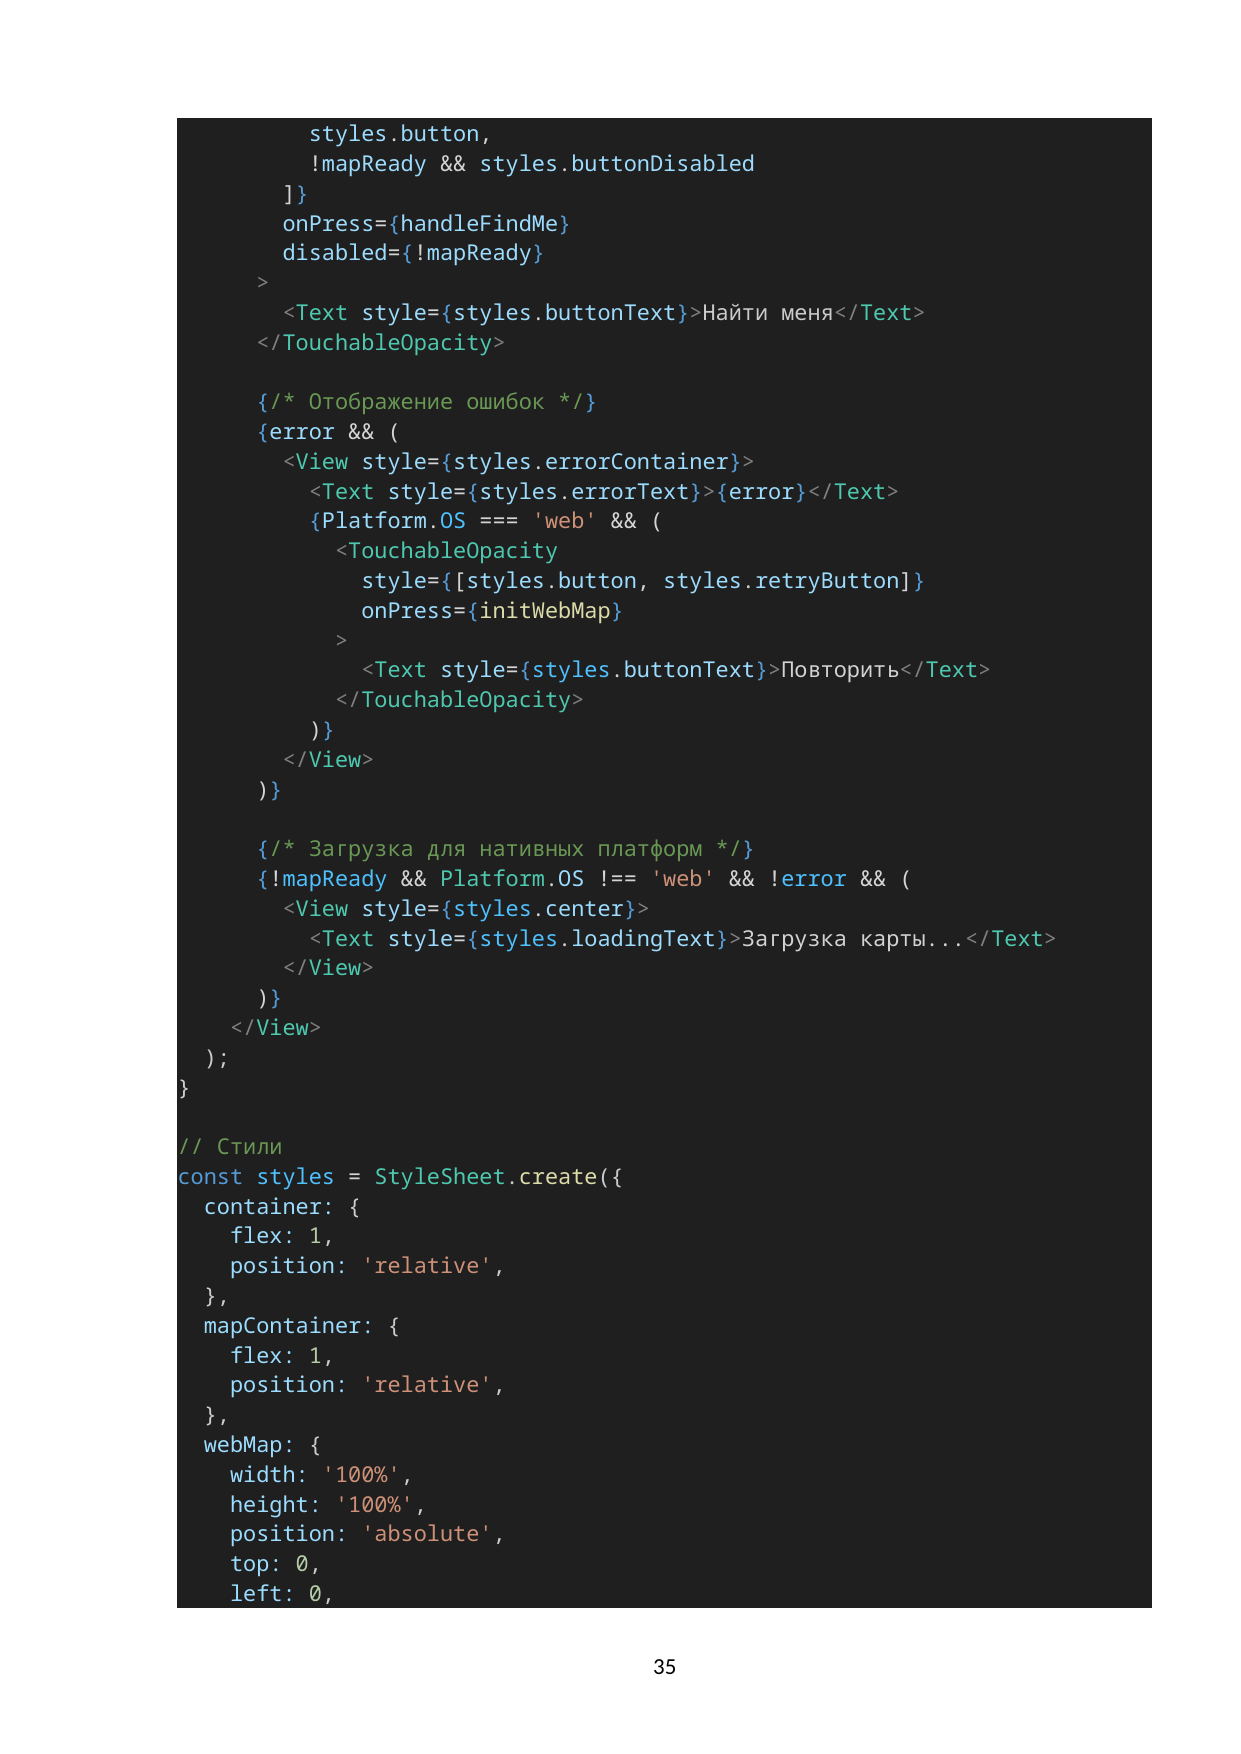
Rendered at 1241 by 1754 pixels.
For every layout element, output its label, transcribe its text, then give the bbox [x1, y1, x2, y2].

text {/* Загрузка для нативных платформ */} [177, 833, 1152, 863]
text > [177, 267, 1152, 297]
text position: 'relative', [177, 1250, 1152, 1280]
text )} [177, 773, 1152, 803]
text > [177, 624, 1152, 654]
text position: 'relative', [177, 1369, 1152, 1399]
text // Стили [177, 1131, 1152, 1161]
text {!mapReady && Platform.OS !== 'web' && !error && ( [177, 863, 1152, 893]
text !mapReady && styles.buttonDisabled [177, 148, 1152, 178]
text mapContainer: { [177, 1310, 1152, 1339]
text left: 0, [177, 1578, 1152, 1608]
text </TouchableOpacity> [177, 327, 1152, 356]
text container: { [177, 1191, 1152, 1220]
text disabled={!mapReady} [177, 237, 1152, 267]
text <Text style={styles.buttonText}>Найти меня</Text> [177, 297, 1152, 327]
text </View> [177, 1012, 1152, 1042]
text styles.button, [177, 118, 1152, 148]
text ); [177, 1042, 1152, 1071]
text <View style={styles.errorContainer}> [177, 446, 1152, 476]
text {Platform.OS === 'web' && ( [177, 505, 1152, 535]
text onPress={handleFindMe} [177, 207, 1152, 237]
text }, [177, 1399, 1152, 1429]
text height: '100%', [177, 1488, 1152, 1518]
text webMap: { [177, 1429, 1152, 1459]
text </View> [177, 952, 1152, 982]
text </View> [177, 744, 1152, 773]
text const styles = StyleSheet.create({ [177, 1161, 1152, 1191]
text position: 'absolute', [177, 1518, 1152, 1548]
text top: 0, [177, 1548, 1152, 1578]
text )} [177, 714, 1152, 744]
text ]} [177, 178, 1152, 207]
text }, [177, 1280, 1152, 1310]
text <Text style={styles.errorText}>{error}</Text> [177, 476, 1152, 505]
text <TouchableOpacity [177, 535, 1152, 565]
text )} [177, 982, 1152, 1012]
text flex: 1, [177, 1339, 1152, 1369]
text <View style={styles.center}> [177, 893, 1152, 922]
text <Text style={styles.loadingText}>Загрузка карты...</Text> [177, 922, 1152, 952]
text {/* Отображение ошибок */} [177, 386, 1152, 416]
text {error && ( [177, 416, 1152, 446]
text flex: 1, [177, 1220, 1152, 1250]
text </TouchableOpacity> [177, 684, 1152, 714]
text width: '100%', [177, 1459, 1152, 1488]
text } [177, 1071, 1152, 1101]
text style={[styles.button, styles.retryButton]} [177, 565, 1152, 595]
text <Text style={styles.buttonText}>Повторить</Text> [177, 654, 1152, 684]
text onPress={initWebMap} [177, 595, 1152, 624]
